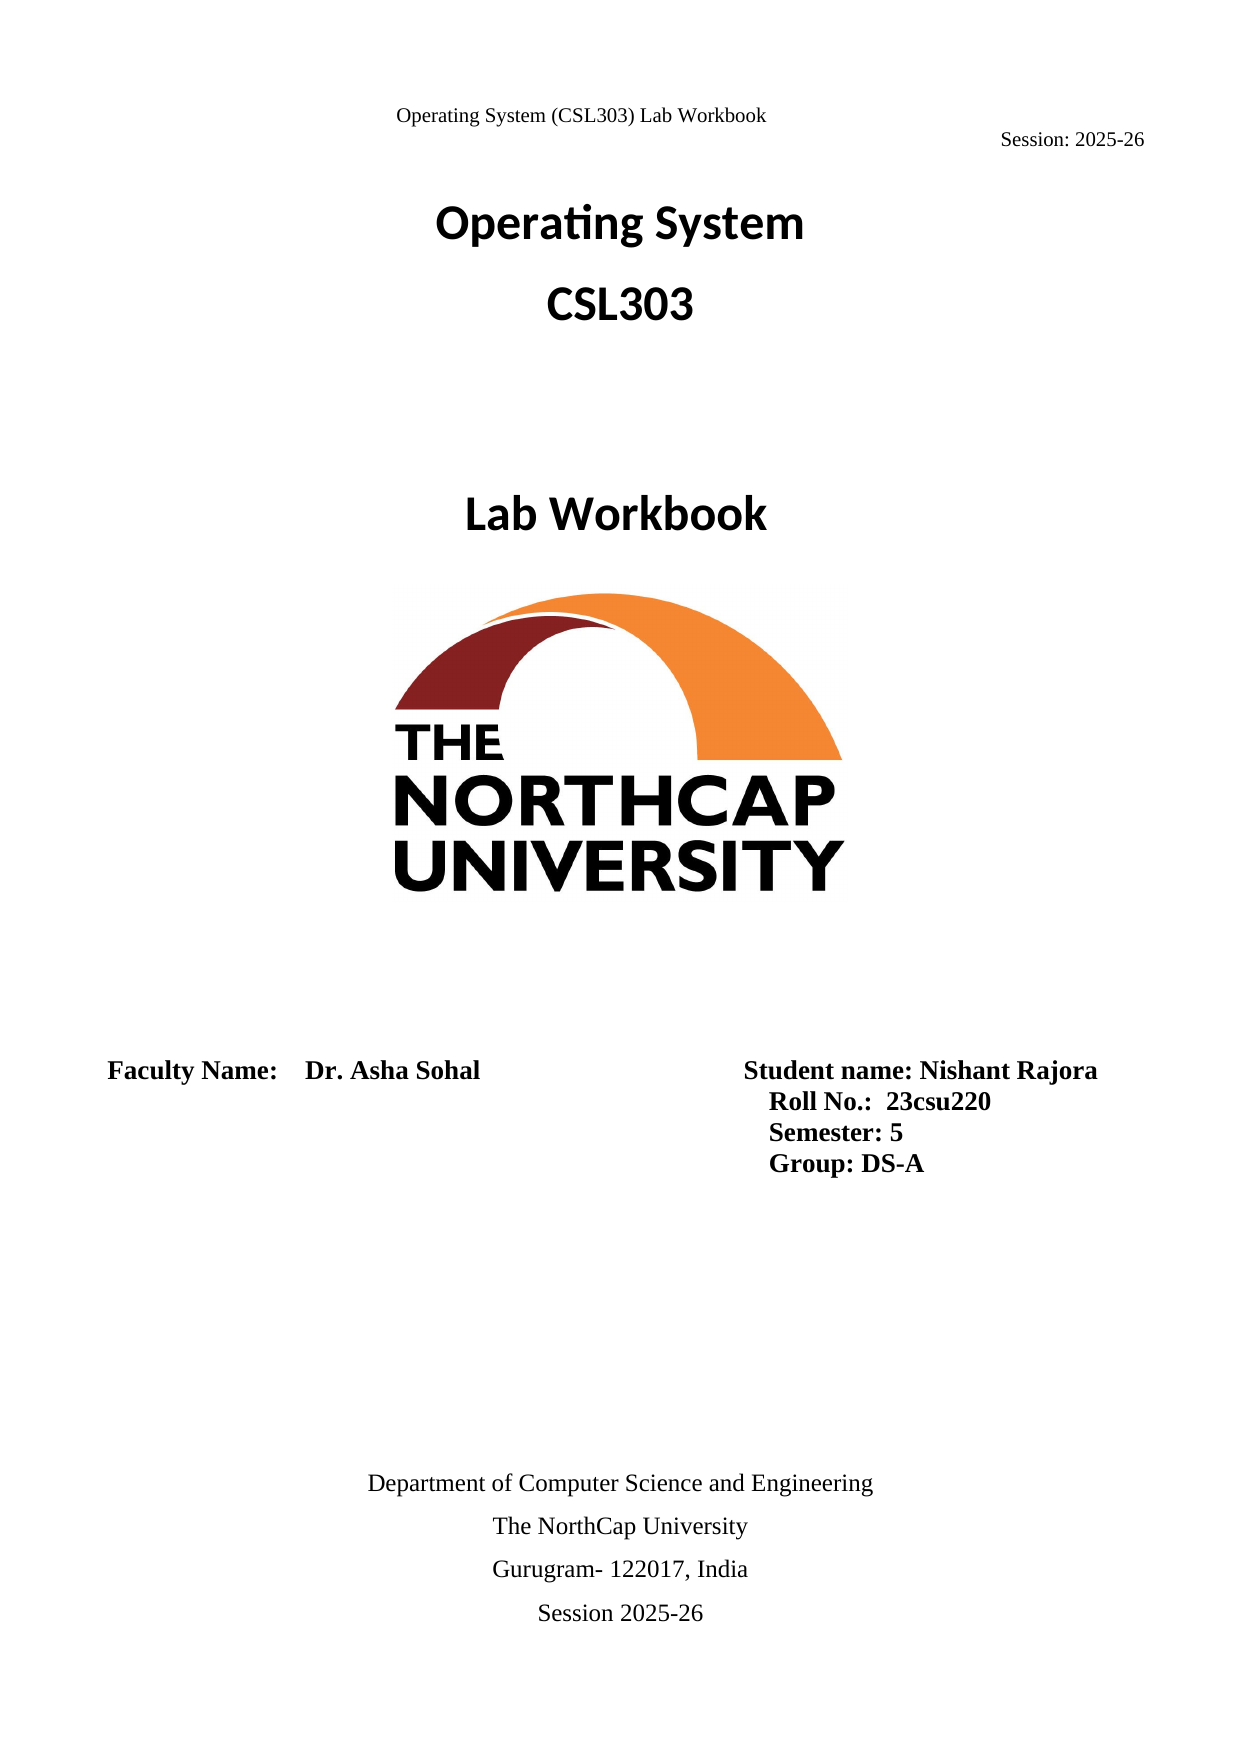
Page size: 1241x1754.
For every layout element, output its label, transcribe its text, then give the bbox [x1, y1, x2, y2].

text CSL303 [279, 272, 962, 333]
picture [390, 584, 848, 902]
text Semester: 5 [694, 1116, 1090, 1147]
text Department of Computer Science and Engineering The NorthCap University [354, 1468, 886, 1540]
text Roll No.: 23csu220 [694, 1085, 1144, 1116]
text Session 2025-26 [354, 1598, 886, 1626]
text Faculty Name: Dr. Asha Sohal Student name: Nishant Rajora [94, 1054, 1144, 1085]
text Lab Workbook [279, 482, 962, 543]
text Gurugram- 122017, India [354, 1554, 886, 1583]
text Operating System [279, 191, 962, 252]
text Group: DS-A [694, 1147, 1090, 1178]
